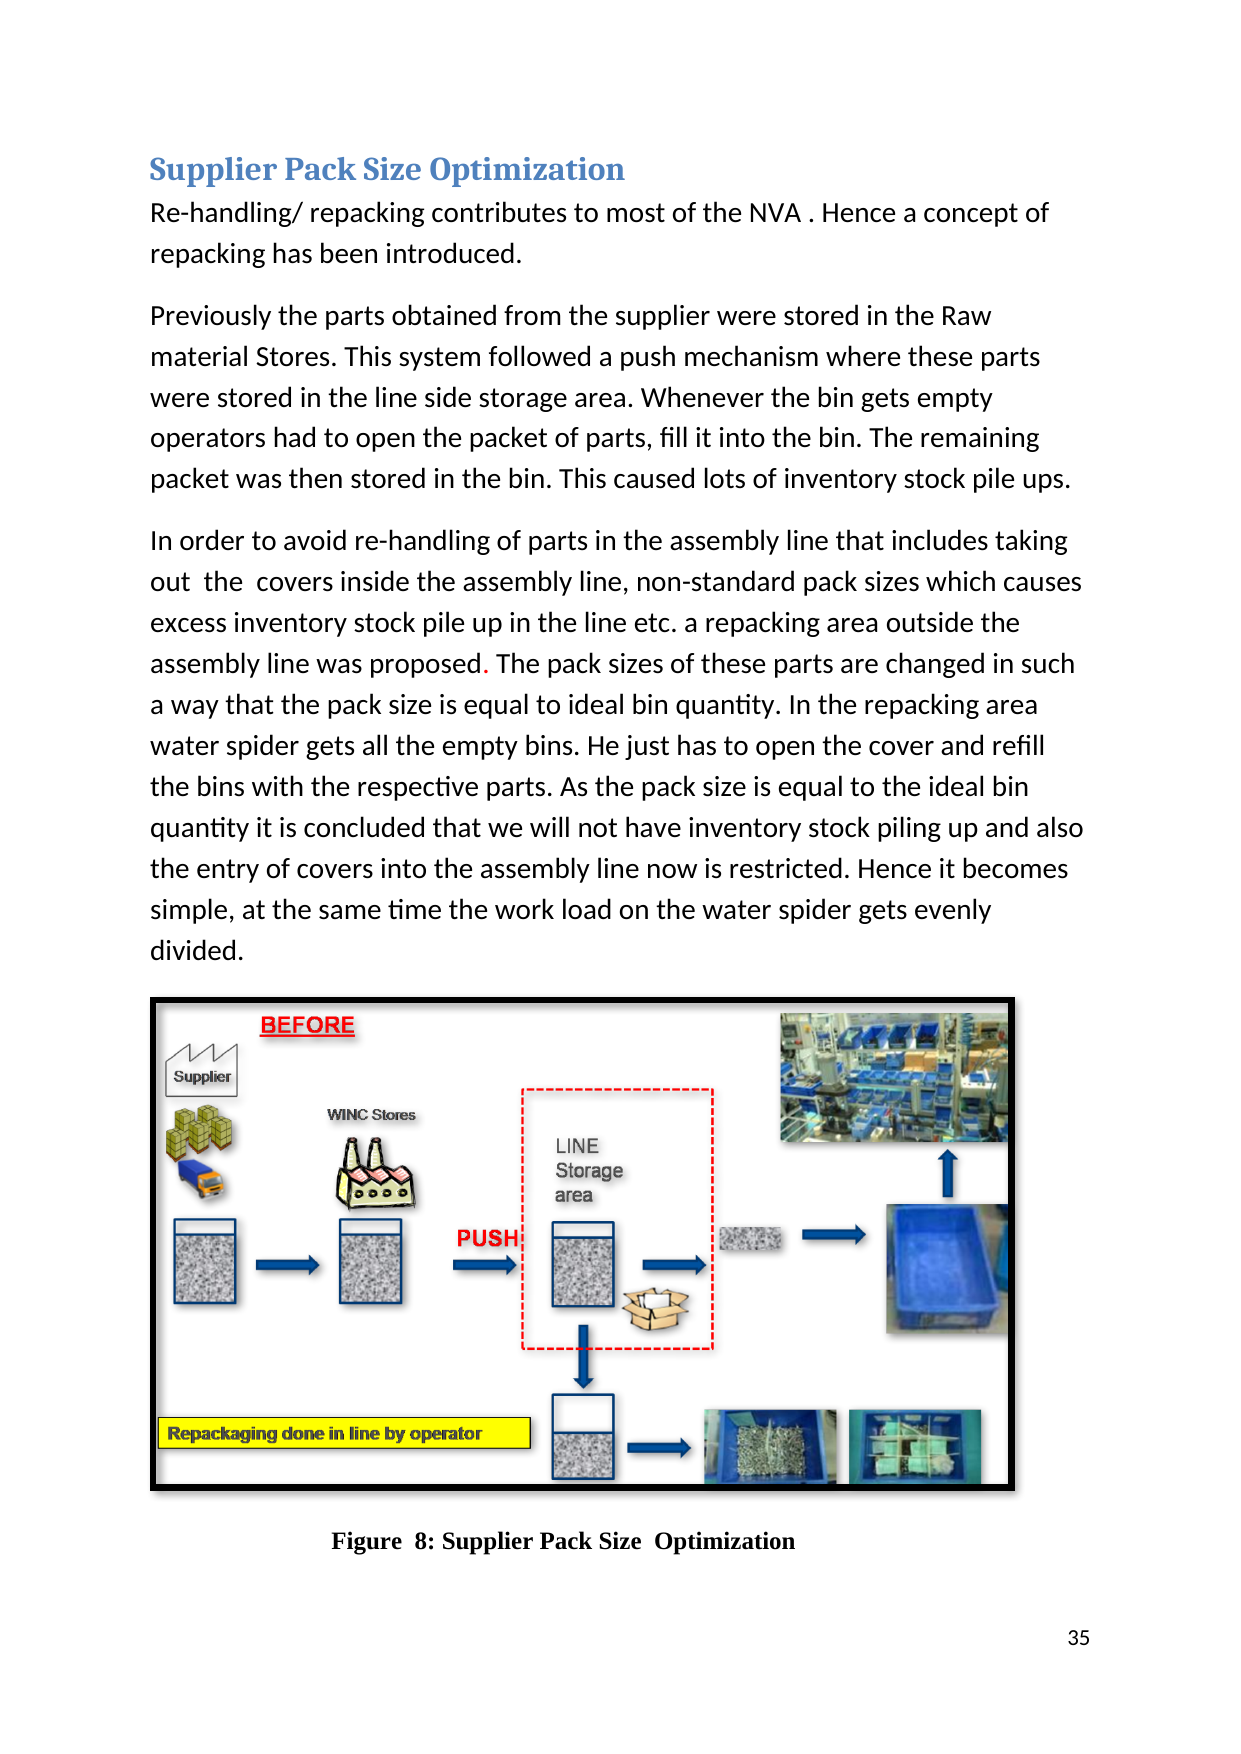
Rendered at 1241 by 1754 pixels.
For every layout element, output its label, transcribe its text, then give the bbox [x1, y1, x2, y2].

text Previously the parts obtained from the supplier were stored in the Raw material Stores. This system followed a push mechanism where these parts were stored in the line side storage area. Whenever the bin gets empty operators had to open the packet of parts, fill it into the bin. The remaining packet was then stored in the bin. This caused lots of inventory stock pile ups. [150, 297, 1090, 496]
text In order to avoid re-handling of parts in the assembly line that includes taking out the covers inside the assembly line, non-standard pack sizes which causes excess inventory stock pile up in the line etc. a repacking area outside the assembly line was proposed. The pack sizes of these parts are changed in such a way that the pack size is equal to ideal bin quantity. In the repacking area water spider gets all the empty bins. He just has to open the cover and refill the bins with the respective parts. As the pack size is equal to the ideal bin quantity it is concluded that we will not have inventory stock piling up and also the entry of covers into the assembly line now is restricted. Hence it becomes simple, at the same time the work load on the water spider gets evenly divided. [150, 522, 1090, 967]
text Figure 8: Supplier Pack Size Optimization [150, 1526, 1090, 1555]
text Re-handling/ repacking contributes to most of the NVA . Hence a concept of repacking has been introduced. [150, 194, 1090, 271]
picture [156, 1003, 1008, 1484]
subtitle Supplier Pack Size Optimization [150, 150, 1090, 188]
